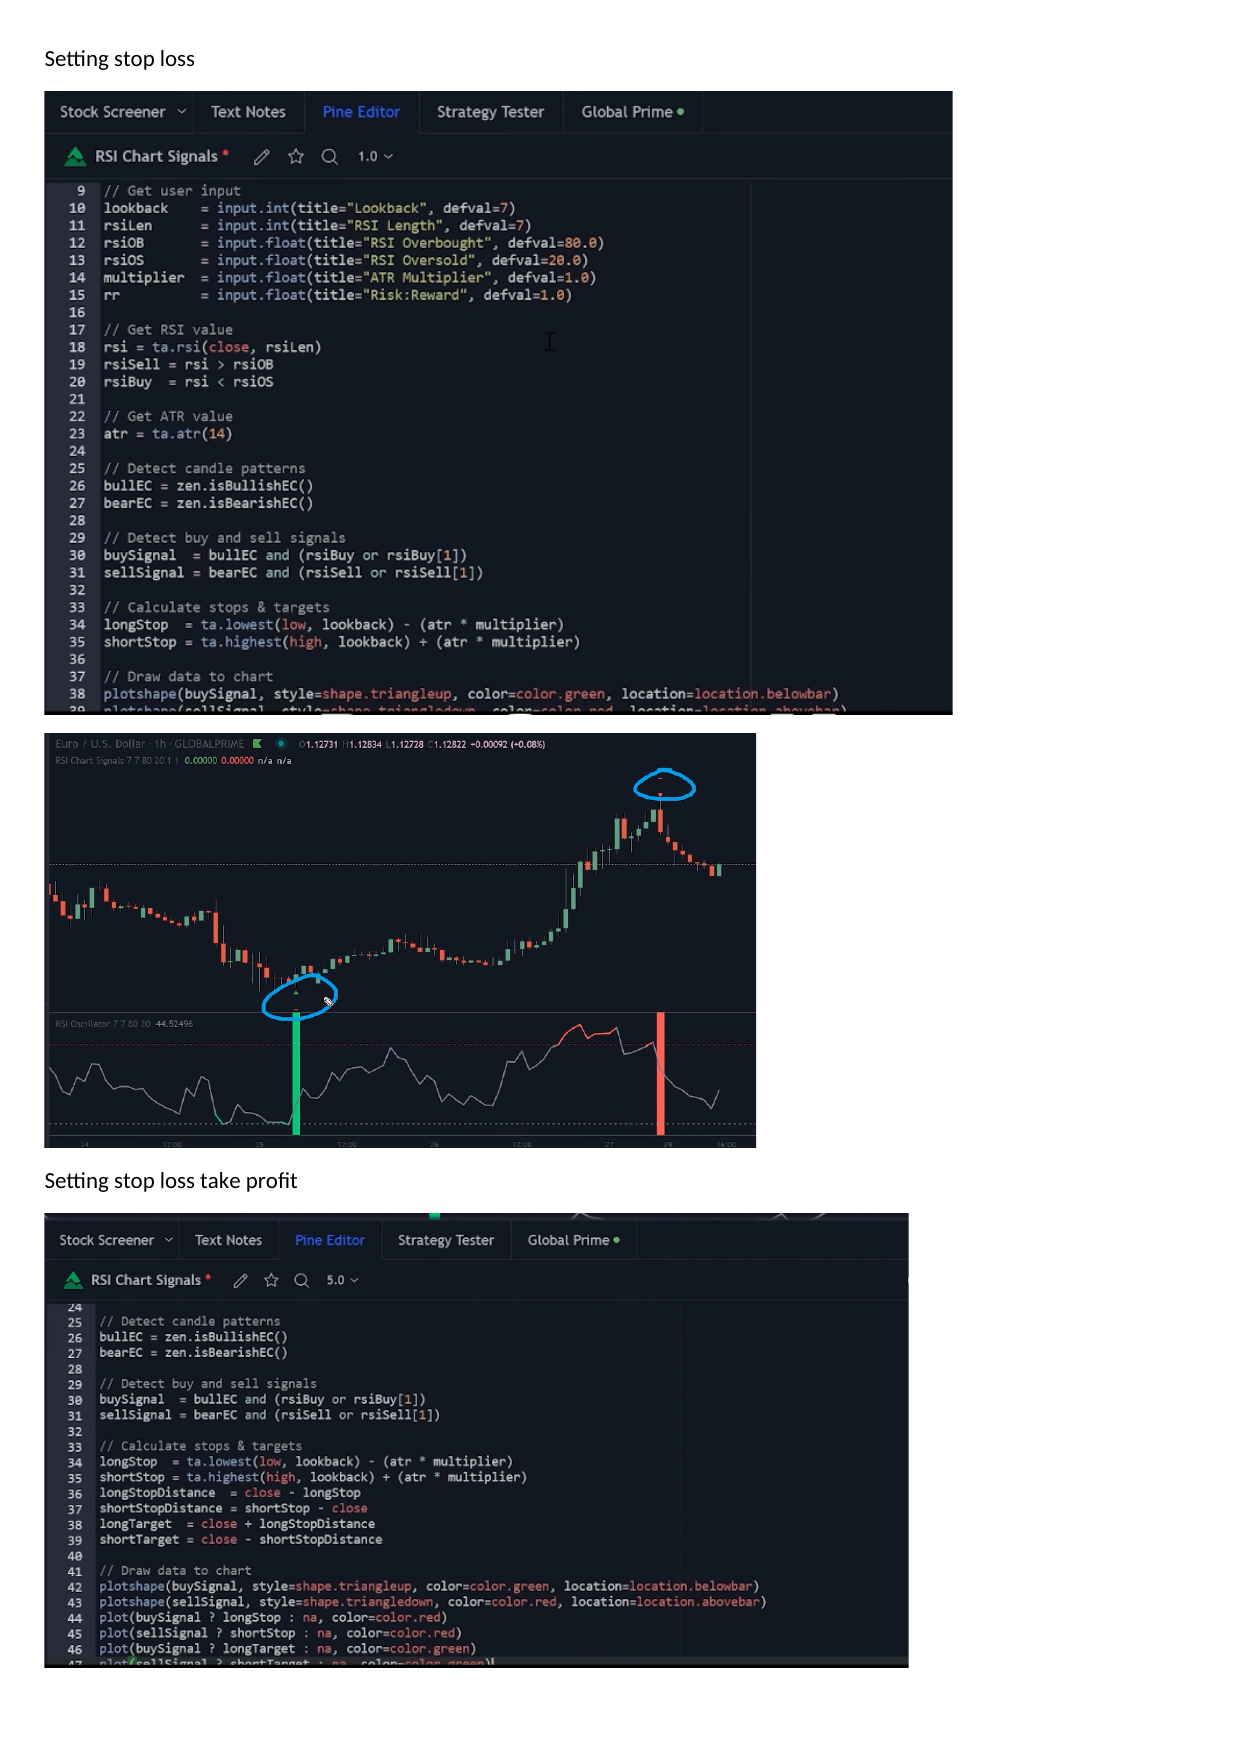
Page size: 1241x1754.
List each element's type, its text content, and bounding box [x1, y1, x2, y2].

picture [44, 1213, 909, 1668]
text Setting stop loss [44, 44, 1181, 72]
picture [44, 733, 757, 1148]
picture [44, 91, 953, 715]
text Setting stop loss take profit [44, 1166, 1181, 1194]
